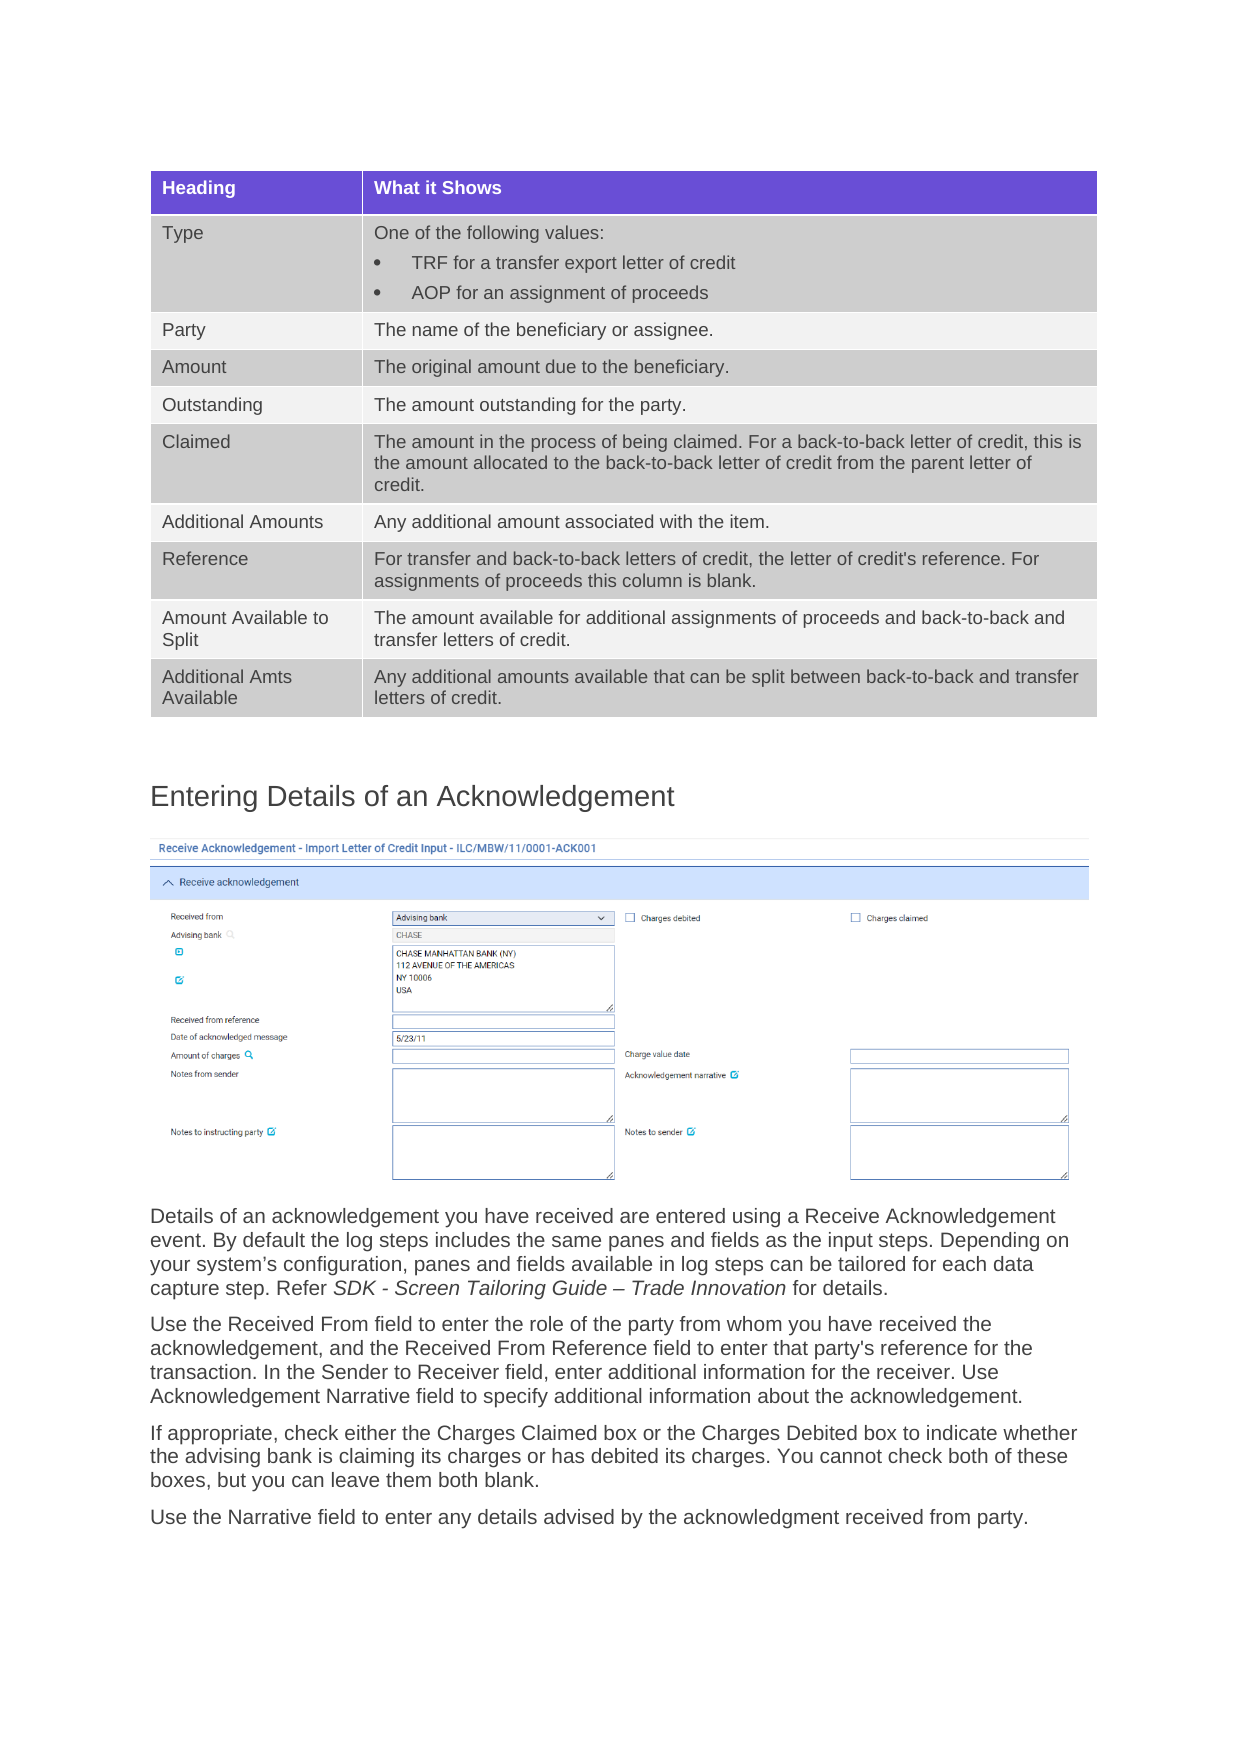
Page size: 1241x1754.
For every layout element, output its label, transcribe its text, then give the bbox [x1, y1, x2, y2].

text If appropriate, check either the Charges Claimed box or the Charges Debited box to indicate whether the advising bank is claiming its charges or has debited its charges. You cannot check both of these boxes, but you can leave them both blank. [150, 1420, 1090, 1492]
picture [150, 838, 1089, 1192]
table_cell Amount Available to Split [151, 601, 362, 658]
text Use the Narrative field to enter any details advised by the acknowledgment received from party. [150, 1505, 1090, 1529]
table_cell One of the following values: TRF for a transfer export letter of credit AOP for an assignment of proceeds [363, 216, 1097, 312]
table_cell The amount in the process of being claimed. For a back-to-back letter of credit, this is the amount allocated to the back-to-back letter of credit from the parent letter of credit. [363, 424, 1097, 503]
table_cell Type [151, 216, 362, 312]
table_cell Any additional amount associated with the item. [363, 505, 1097, 541]
text Use the Received From field to enter the role of the party from whom you have received the acknowledgement, and the Received From Reference field to enter that party's reference for the transaction. In the Sender to Receiver field, enter additional information for the receiver. Use Acknowledgement Narrative field to specify additional information about the acknowledgement. [150, 1312, 1090, 1408]
table_header Heading [151, 171, 362, 214]
table_header What it Shows [363, 171, 1097, 214]
table_cell Any additional amounts available that can be split between back-to-back and transfer letters of credit. [363, 659, 1097, 717]
table_cell The amount available for additional assignments of proceeds and back-to-back and transfer letters of credit. [363, 601, 1097, 658]
table_cell The amount outstanding for the party. [363, 387, 1097, 423]
table_cell Amount [151, 350, 362, 386]
table_cell Claimed [151, 424, 362, 503]
subtitle Entering Details of an Acknowledgement [150, 779, 1090, 813]
table_cell The name of the beneficiary or assignee. [363, 313, 1097, 349]
table_cell Additional Amounts [151, 505, 362, 541]
table_cell Outstanding [151, 387, 362, 423]
table_cell Reference [151, 542, 362, 599]
table_cell Party [151, 313, 362, 349]
table_cell Additional Amts Available [151, 659, 362, 717]
table_cell The original amount due to the beneficiary. [363, 350, 1097, 386]
text Details of an acknowledgement you have received are entered using a Receive Acknowledgement event. By default the log steps includes the same panes and fields as the input steps. Depending on your system’s configuration, panes and fields available in log steps can be tailored for each data capture step. Refer SDK - Screen Tailoring Guide – Trade Innovation for details. [150, 1204, 1090, 1299]
table_cell For transfer and back-to-back letters of credit, the letter of credit's reference. For assignments of proceeds this column is blank. [363, 542, 1097, 599]
